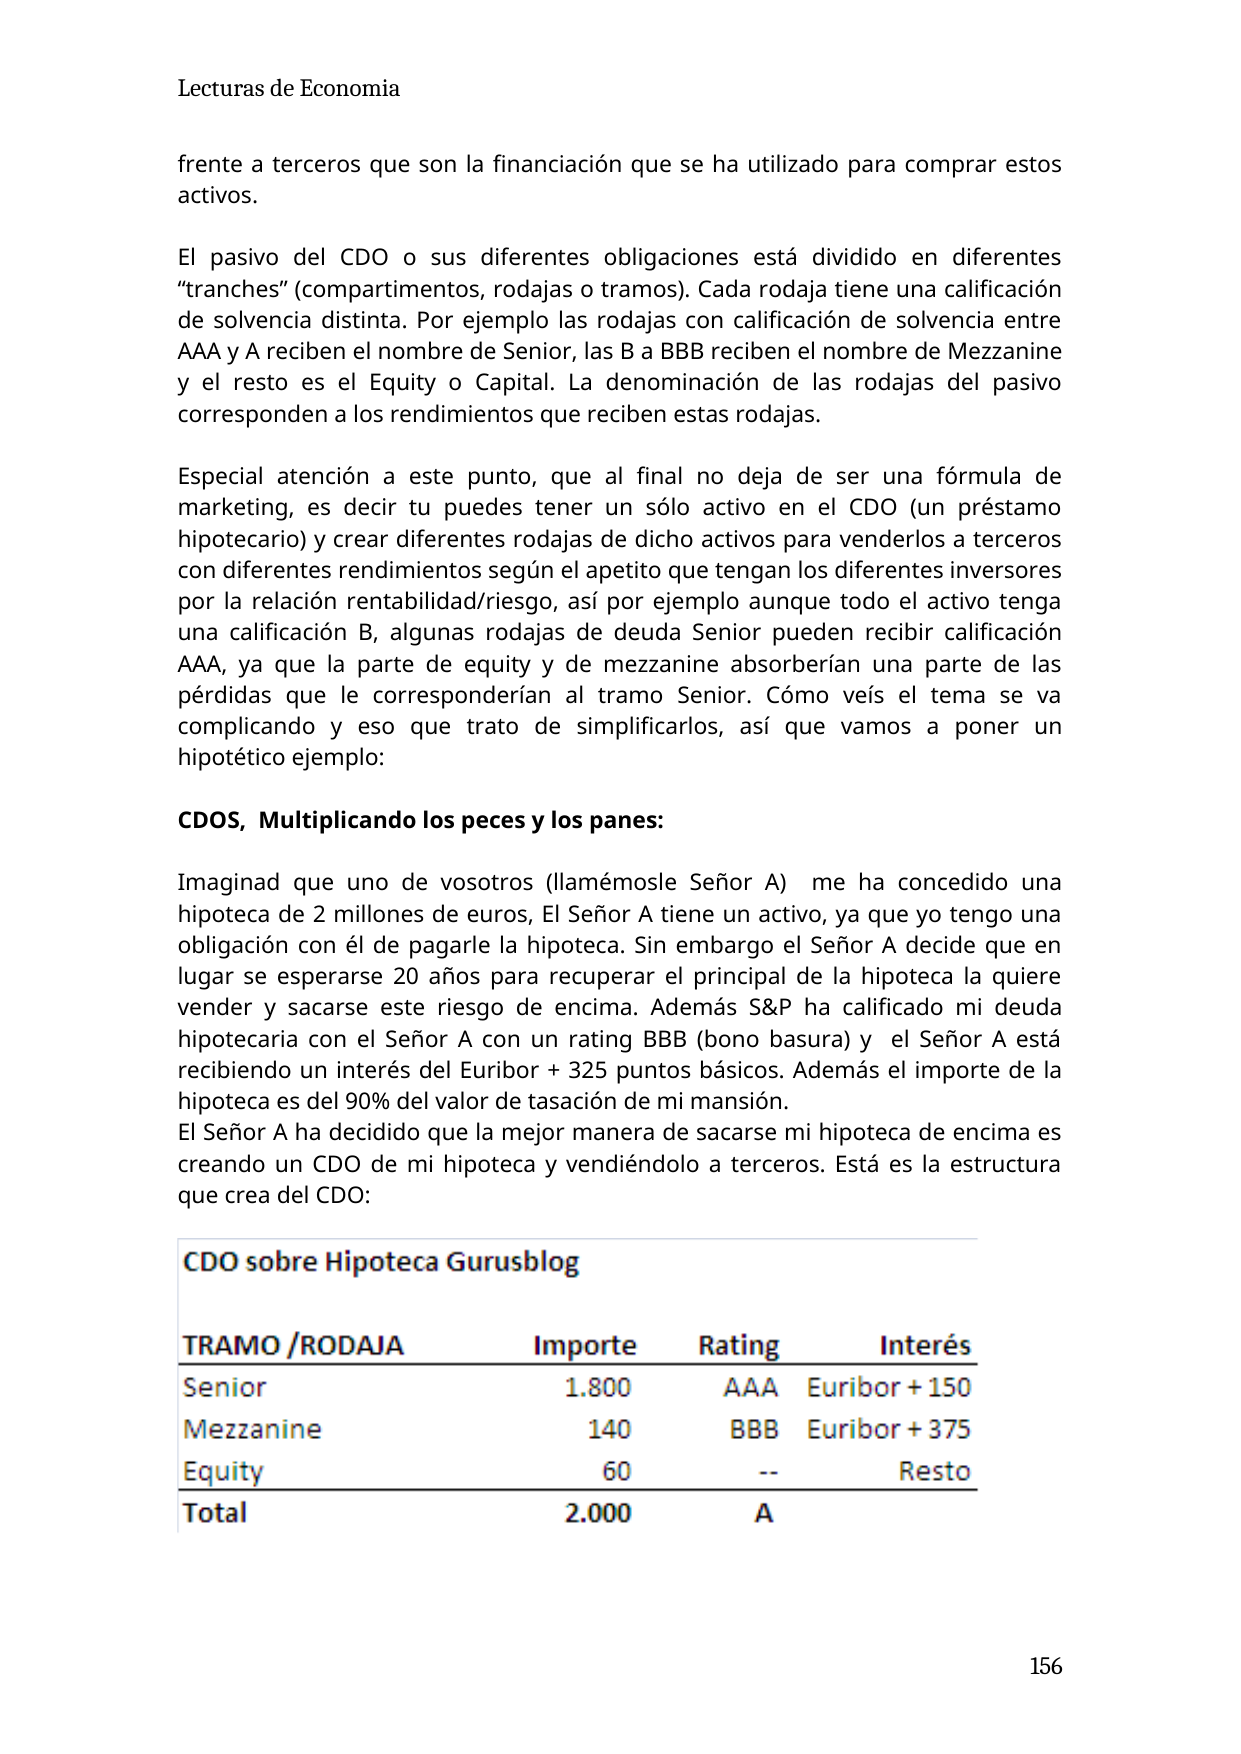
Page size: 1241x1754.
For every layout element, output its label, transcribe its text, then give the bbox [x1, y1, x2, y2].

picture [177, 1238, 1022, 1596]
text Especial atención a este punto, que al final no deja de ser una fórmula de marketing, es decir tu puedes tener un sólo activo en el CDO (un préstamo hipotecario) y crear diferentes rodajas de dicho activos para venderlos a terceros con diferentes rendimientos según el apetito que tengan los diferentes inversores por la relación rentabilidad/riesgo, así por ejemplo aunque todo el activo tenga una calificación B, algunas rodajas de deuda Senior pueden recibir calificación AAA, ya que la parte de equity y de mezzanine absorberían una parte de las pérdidas que le corresponderían al tramo Senior. Cómo veís el tema se va complicando y eso que trato de simplificarlos, así que vamos a poner un hipotético ejemplo: [177, 460, 1063, 773]
text El Señor A ha decidido que la mejor manera de sacarse mi hipoteca de encima es creando un CDO de mi hipoteca y vendiéndolo a terceros. Está es la estructura que crea del CDO: [177, 1116, 1063, 1210]
text El pasivo del CDO o sus diferentes obligaciones está dividido en diferentes “tranches” (compartimentos, rodajas o tramos). Cada rodaja tiene una calificación de solvencia distinta. Por ejemplo las rodajas con calificación de solvencia entre AAA y A reciben el nombre de Senior, las B a BBB reciben el nombre de Mezzanine y el resto es el Equity o Capital. La denominación de las rodajas del pasivo corresponden a los rendimientos que reciben estas rodajas. [177, 241, 1063, 429]
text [177, 148, 1063, 210]
text CDOS, Multiplicando los peces y los panes: [177, 804, 1063, 835]
text Imaginad que uno de vosotros (llamémosle Señor A) me ha concedido una hipoteca de 2 millones de euros, El Señor A tiene un activo, ya que yo tengo una obligación con él de pagarle la hipoteca. Sin embargo el Señor A decide que en lugar se esperarse 20 años para recuperar el principal de la hipoteca la quiere vender y sacarse este riesgo de encima. Además S&P ha calificado mi deuda hipotecaria con el Señor A con un rating BBB (bono basura) y el Señor A está recibiendo un interés del Euribor + 325 puntos básicos. Además el importe de la hipoteca es del 90% del valor de tasación de mi mansión. [177, 866, 1063, 1116]
